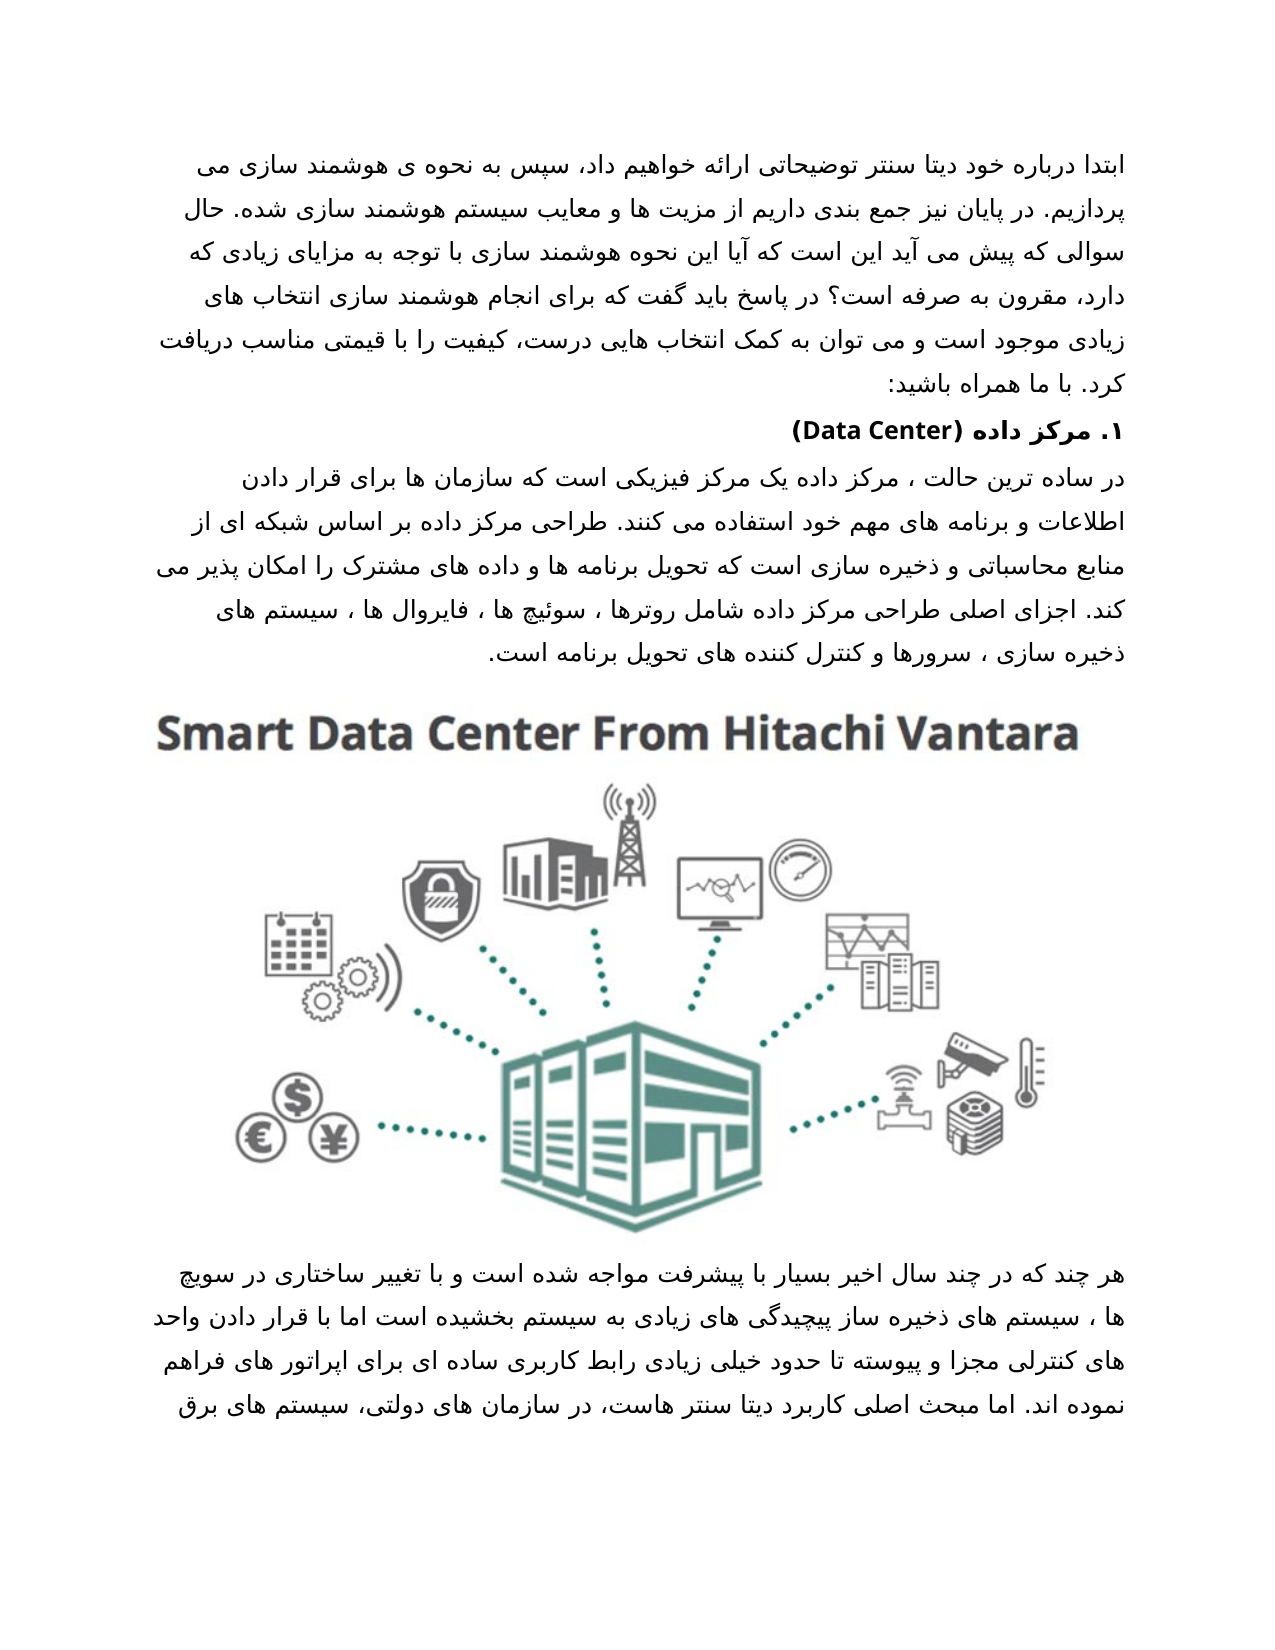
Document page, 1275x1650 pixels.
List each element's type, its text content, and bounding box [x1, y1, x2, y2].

picture [107, 682, 1125, 1245]
text در ساده ترین حالت ، مرکز داده یک مرکز فیزیکی است که سازمان ها برای قرار دادن اطلاعات و برنامه های مهم خود استفاده می کنند. طراحی مرکز داده بر اساس شبکه ای از منابع محاسباتی و ذخیره سازی است که تحویل برنامه ها و داده های مشترک را امکان پذیر می کند. اجزای اصلی طراحی مرکز داده شامل روترها ، سوئیچ ها ، فایروال ها ، سیستم های ذخیره سازی ، سرورها و کنترل کننده های تحویل برنامه است. [150, 463, 1125, 668]
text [150, 150, 1125, 398]
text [150, 1259, 1125, 1419]
text ١. مرکز داده (Data Center) [150, 412, 1125, 447]
